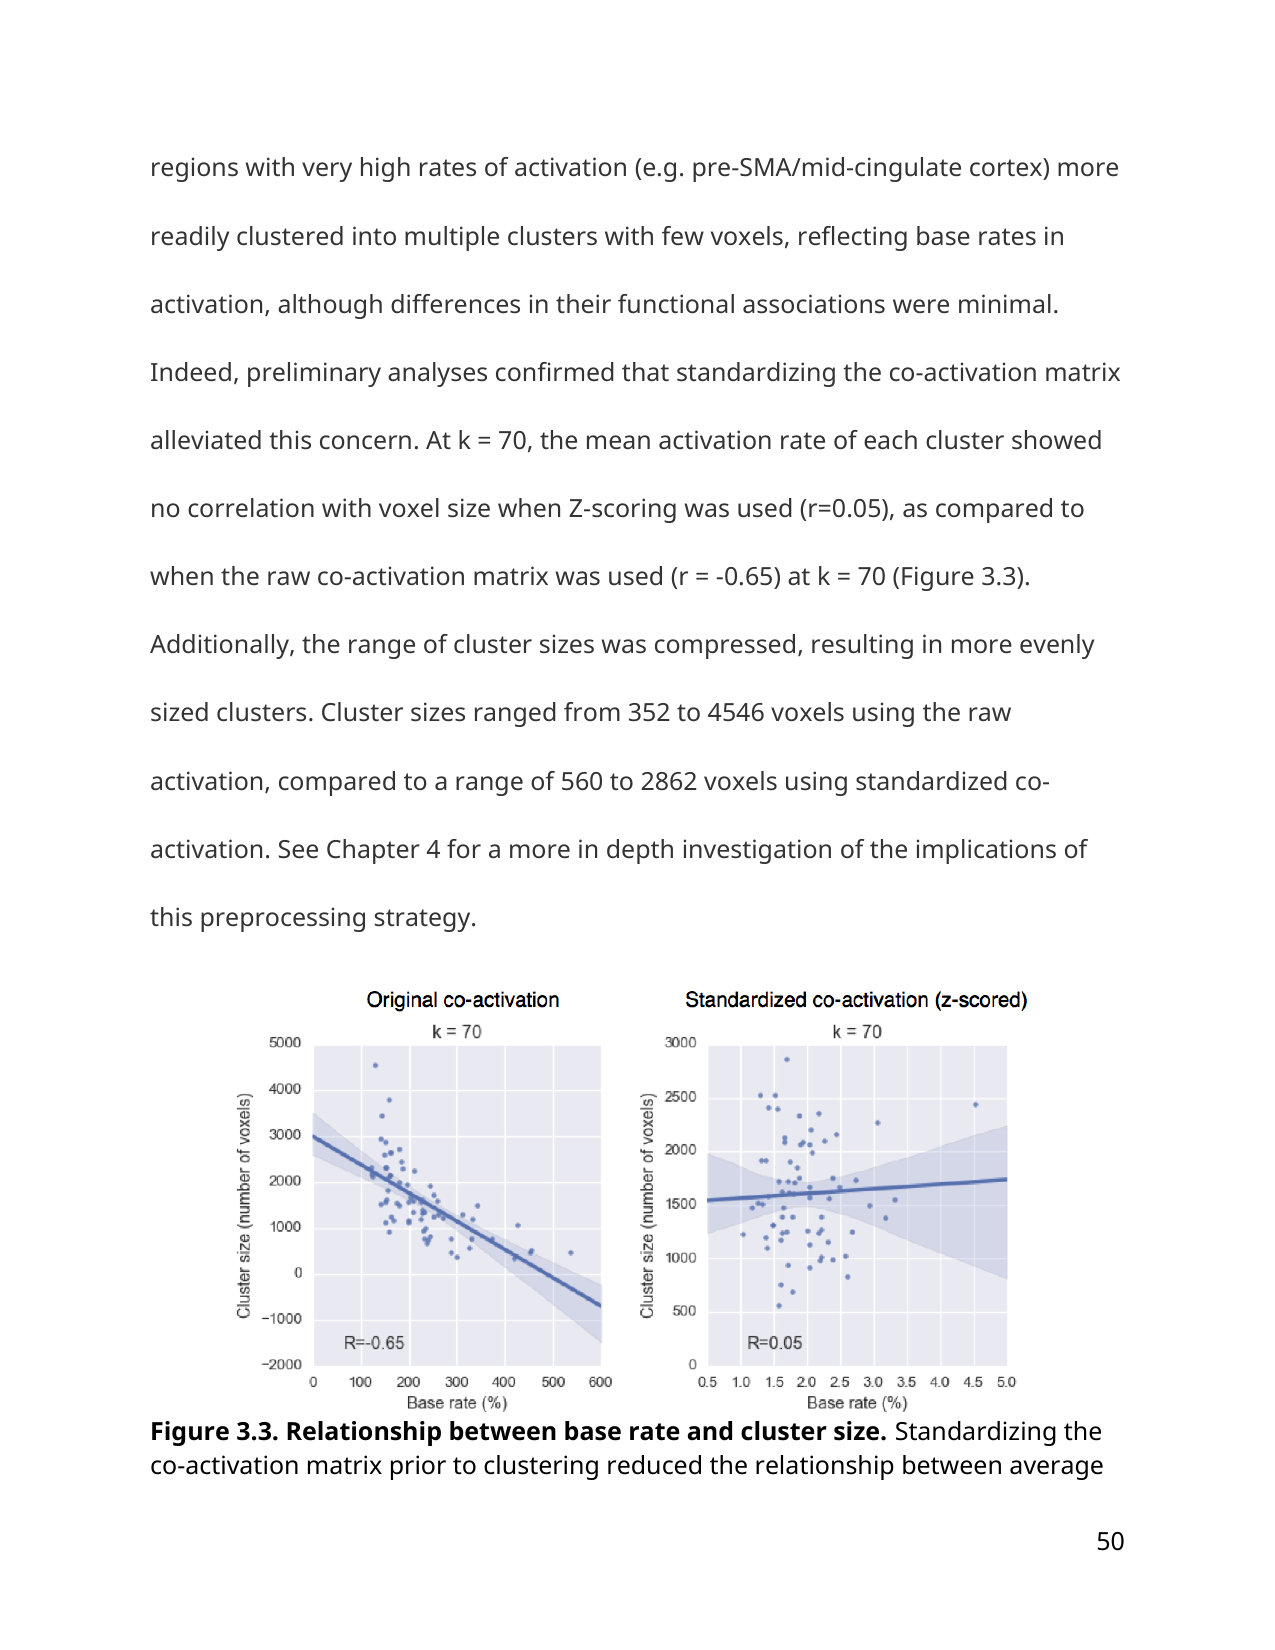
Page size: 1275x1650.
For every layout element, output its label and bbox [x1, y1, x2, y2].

picture [225, 984, 1032, 1414]
text [150, 150, 1125, 933]
text [150, 984, 1125, 1482]
